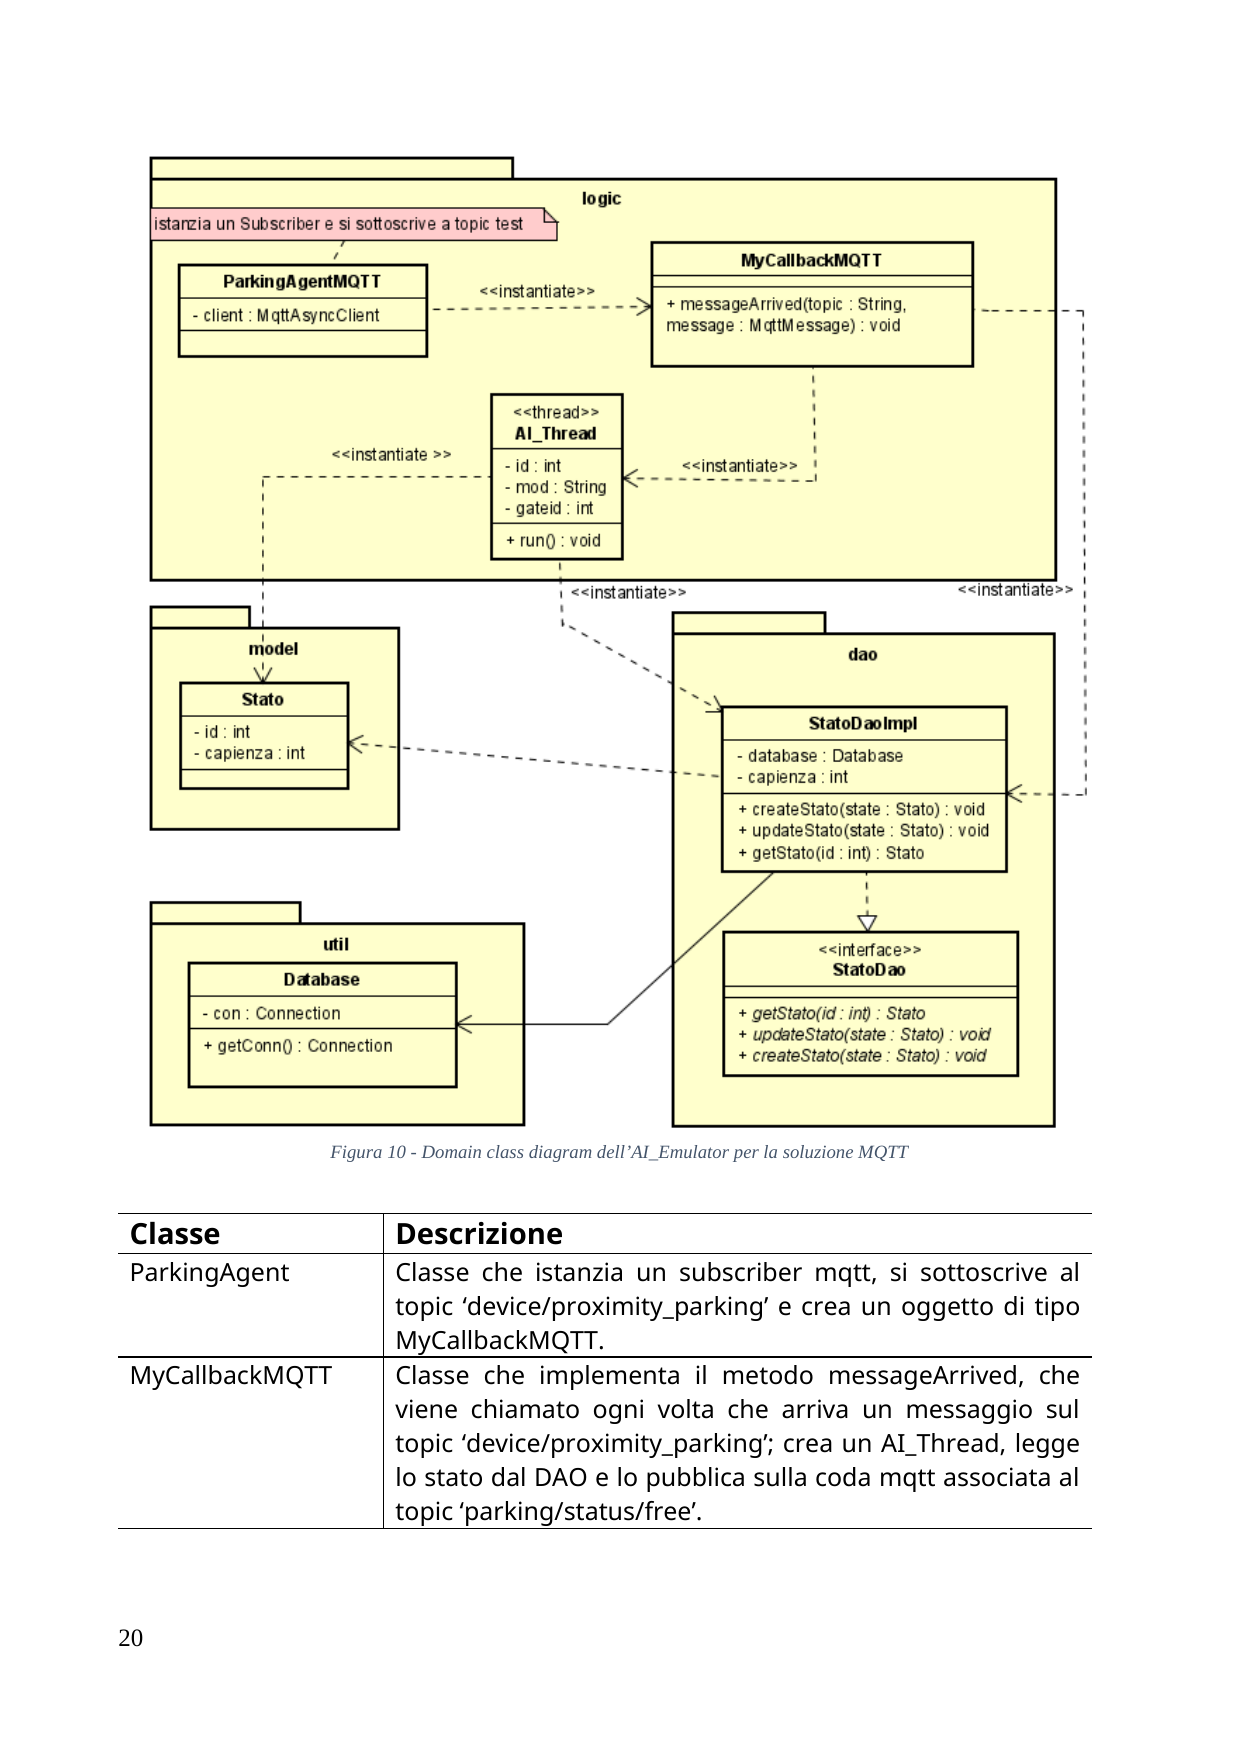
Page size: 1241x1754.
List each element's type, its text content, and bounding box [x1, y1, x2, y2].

picture [140, 147, 1100, 1142]
table_cell Classe che istanzia un subscriber mqtt, si sottoscrive al topic ‘device/proximity_parking’ e crea un oggetto di tipo MyCallbackMQTT. [384, 1254, 1092, 1356]
table_cell MyCallbackMQTT [118, 1358, 383, 1528]
table_cell ParkingAgent [118, 1254, 383, 1356]
table_header Classe [118, 1214, 383, 1253]
table_header Descrizione [384, 1214, 1092, 1253]
table_cell Classe che implementa il metodo messageArrived, che viene chiamato ogni volta che arriva un messaggio sul topic ‘device/proximity_parking’; crea un AI_Thread, legge lo stato dal DAO e lo pubblica sulla coda mqtt associata al topic ‘parking/status/free’. [384, 1358, 1092, 1528]
